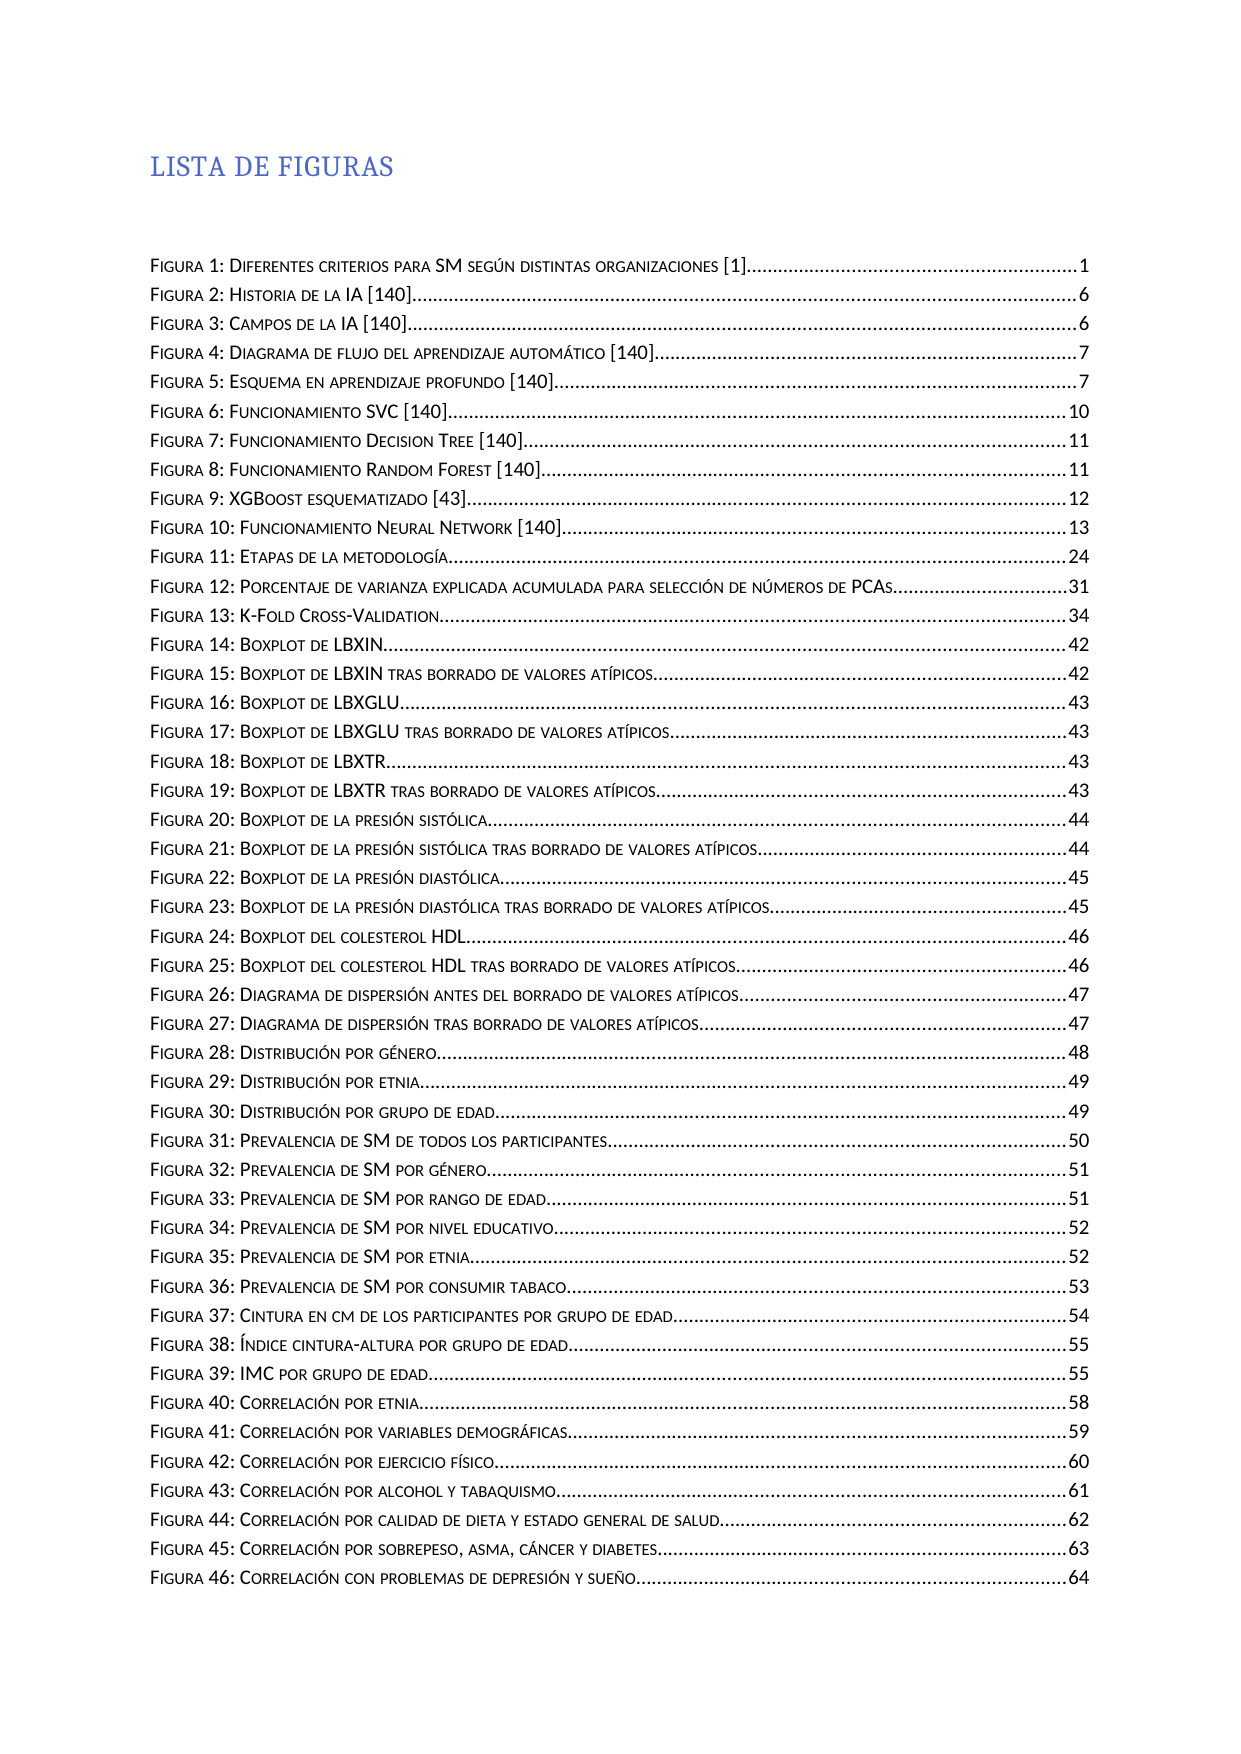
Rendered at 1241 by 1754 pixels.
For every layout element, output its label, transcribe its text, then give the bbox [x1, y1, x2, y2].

text Figura 15: Boxplot de LBXIN tras borrado de valores atípicos 42 [150, 660, 1090, 686]
text Figura 4: Diagrama de flujo del aprendizaje automático [140] 7 [150, 339, 1090, 365]
text Figura 21: Boxplot de la presión sistólica tras borrado de valores atípicos 44 [150, 835, 1090, 861]
text Figura 11: Etapas de la metodología 24 [150, 544, 1090, 569]
text Figura 28: Distribución por género 48 [150, 1039, 1090, 1065]
text Figura 46: Correlación con problemas de depresión y sueño 64 [150, 1564, 1090, 1590]
text Figura 30: Distribución por grupo de edad 49 [150, 1098, 1090, 1123]
text Figura 31: Prevalencia de SM de todos los participantes 50 [150, 1127, 1090, 1152]
text Figura 33: Prevalencia de SM por rango de edad 51 [150, 1185, 1090, 1211]
title Lista de figuras [150, 150, 1090, 183]
text Figura 23: Boxplot de la presión diastólica tras borrado de valores atípicos 45 [150, 894, 1090, 919]
text Figura 13: K-Fold Cross-Validation 34 [150, 602, 1090, 627]
text Figura 39: IMC por grupo de edad 55 [150, 1360, 1090, 1386]
text Figura 2: Historia de la IA [140] 6 [150, 281, 1090, 307]
text Figura 37: Cintura en cm de los participantes por grupo de edad 54 [150, 1302, 1090, 1327]
text Figura 7: Funcionamiento Decision Tree [140] 11 [150, 427, 1090, 452]
text Figura 26: Diagrama de dispersión antes del borrado de valores atípicos 47 [150, 981, 1090, 1007]
text Figura 40: Correlación por etnia 58 [150, 1389, 1090, 1415]
text Figura 45: Correlación por sobrepeso, asma, cáncer y diabetes 63 [150, 1535, 1090, 1561]
text Figura 25: Boxplot del colesterol HDL tras borrado de valores atípicos 46 [150, 952, 1090, 977]
text Figura 27: Diagrama de dispersión tras borrado de valores atípicos 47 [150, 1010, 1090, 1036]
text Figura 12: Porcentaje de varianza explicada acumulada para selección de números de PCAs 31 [150, 573, 1090, 598]
text Figura 16: Boxplot de LBXGLU 43 [150, 689, 1090, 715]
text Figura 1: Diferentes criterios para SM según distintas organizaciones [1] 1 [150, 252, 1090, 277]
text Figura 5: Esquema en aprendizaje profundo [140] 7 [150, 369, 1090, 394]
text Figura 36: Prevalencia de SM por consumir tabaco 53 [150, 1273, 1090, 1298]
text Figura 32: Prevalencia de SM por género 51 [150, 1156, 1090, 1182]
text Figura 22: Boxplot de la presión diastólica 45 [150, 864, 1090, 890]
text Figura 44: Correlación por calidad de dieta y estado general de salud 62 [150, 1506, 1090, 1532]
text Figura 38: Índice cintura-altura por grupo de edad 55 [150, 1331, 1090, 1357]
text Figura 20: Boxplot de la presión sistólica 44 [150, 806, 1090, 832]
text Figura 35: Prevalencia de SM por etnia 52 [150, 1244, 1090, 1269]
text Figura 3: Campos de la IA [140] 6 [150, 310, 1090, 336]
text Figura 6: Funcionamiento SVC [140] 10 [150, 398, 1090, 423]
text Figura 8: Funcionamiento Random Forest [140] 11 [150, 456, 1090, 482]
text Figura 34: Prevalencia de SM por nivel educativo 52 [150, 1214, 1090, 1240]
text Figura 29: Distribución por etnia 49 [150, 1069, 1090, 1094]
text Figura 43: Correlación por alcohol y tabaquismo 61 [150, 1477, 1090, 1502]
text Figura 14: Boxplot de LBXIN 42 [150, 631, 1090, 657]
text Figura 42: Correlación por ejercicio físico 60 [150, 1448, 1090, 1473]
text Figura 41: Correlación por variables demográficas 59 [150, 1419, 1090, 1444]
text Figura 19: Boxplot de LBXTR tras borrado de valores atípicos 43 [150, 777, 1090, 802]
text Figura 24: Boxplot del colesterol HDL 46 [150, 923, 1090, 948]
text Figura 10: Funcionamiento Neural Network [140] 13 [150, 514, 1090, 540]
text Figura 9: XGBoost esquematizado [43] 12 [150, 485, 1090, 511]
text Figura 17: Boxplot de LBXGLU tras borrado de valores atípicos 43 [150, 719, 1090, 744]
text Figura 18: Boxplot de LBXTR 43 [150, 748, 1090, 773]
